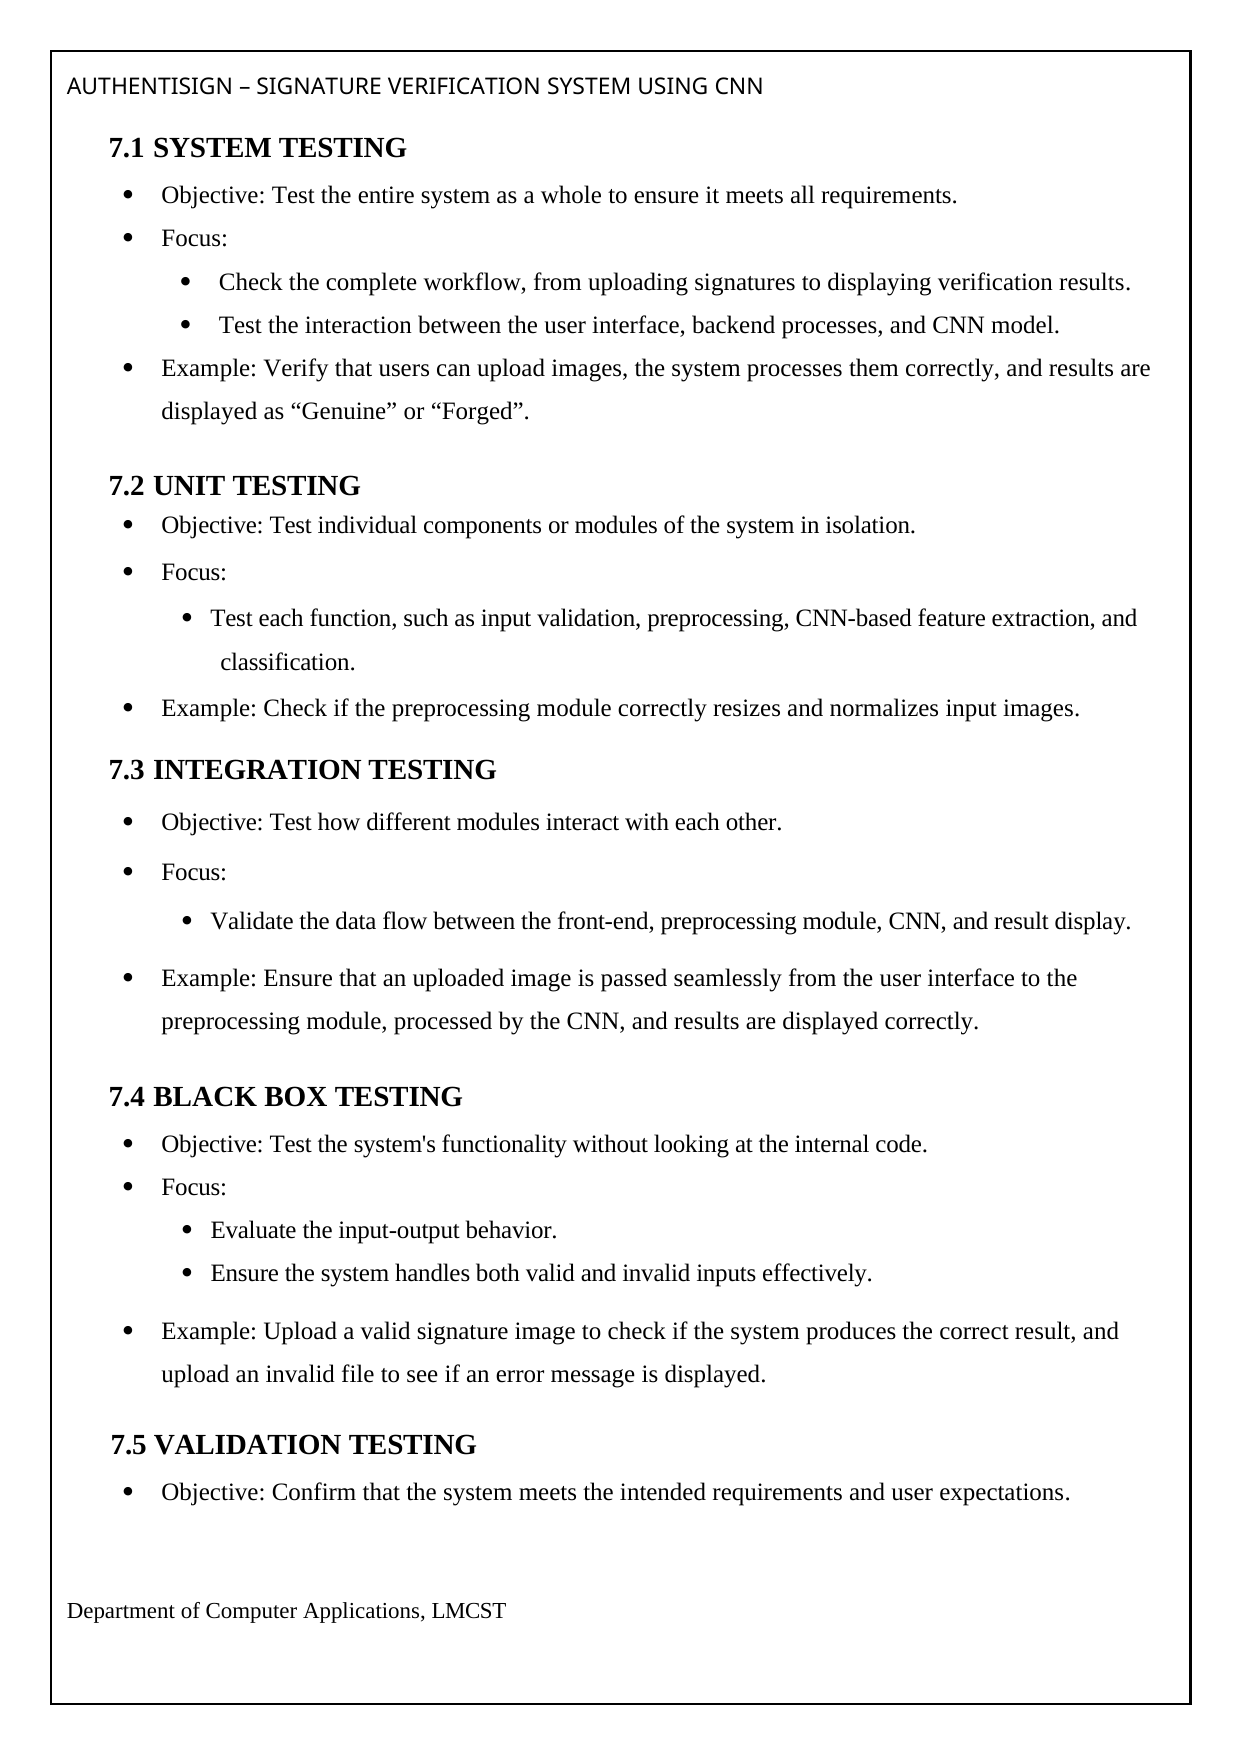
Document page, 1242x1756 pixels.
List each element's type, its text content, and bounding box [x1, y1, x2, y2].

subtitle Focus: [124, 557, 1177, 586]
subtitle SYSTEM TESTING [108, 130, 1177, 164]
subtitle Focus: [124, 857, 1177, 885]
list Example: Ensure that an uploaded image is passed seamlessly from the user interface to the preprocessing module, processed by the CNN, and results are displayed correctly. [124, 963, 1177, 1035]
subtitle Objective: Test how different modules interact with each other. [124, 807, 1177, 836]
subtitle BLACK BOX TESTING [108, 1079, 1177, 1112]
subtitle Test each function, such as input validation, preprocessing, CNN-based feature extraction, and classification. [183, 603, 1177, 675]
subtitle Ensure the system handles both valid and invalid inputs effectively. [183, 1258, 1177, 1287]
subtitle Objective: Test individual components or modules of the system in isolation. [124, 510, 1177, 539]
subtitle Example: Check if the preprocessing module correctly resizes and normalizes input images. [124, 693, 1177, 722]
list Check the complete workflow, from uploading signatures to displaying verification results. [181, 267, 1177, 295]
subtitle Focus: [124, 1172, 1177, 1201]
subtitle Validate the data flow between the front-end, preprocessing module, CNN, and result display. [183, 906, 1177, 934]
subtitle Objective: Test the entire system as a whole to ensure it meets all requirements. [124, 180, 1177, 209]
subtitle Evaluate the input-output behavior. [183, 1215, 1177, 1244]
list Test the interaction between the user interface, backend processes, and CNN model. [181, 310, 1177, 338]
subtitle UNIT TESTING [108, 468, 1177, 502]
subtitle Objective: Confirm that the system meets the intended requirements and user expectations. [124, 1477, 1177, 1506]
subtitle Focus: [124, 223, 1177, 252]
subtitle Example: Upload a valid signature image to check if the system produces the correct result, and upload an invalid file to see if an error message is displayed. [124, 1316, 1177, 1388]
list Example: Verify that users can upload images, the system processes them correctly, and results are displayed as “Genuine” or “Forged”. [124, 353, 1177, 425]
subtitle INTEGRATION TESTING [108, 752, 1177, 786]
subtitle Objective: Test the system's functionality without looking at the internal code. [124, 1129, 1177, 1158]
subtitle 7.5 VALIDATION TESTING [110, 1427, 1177, 1461]
